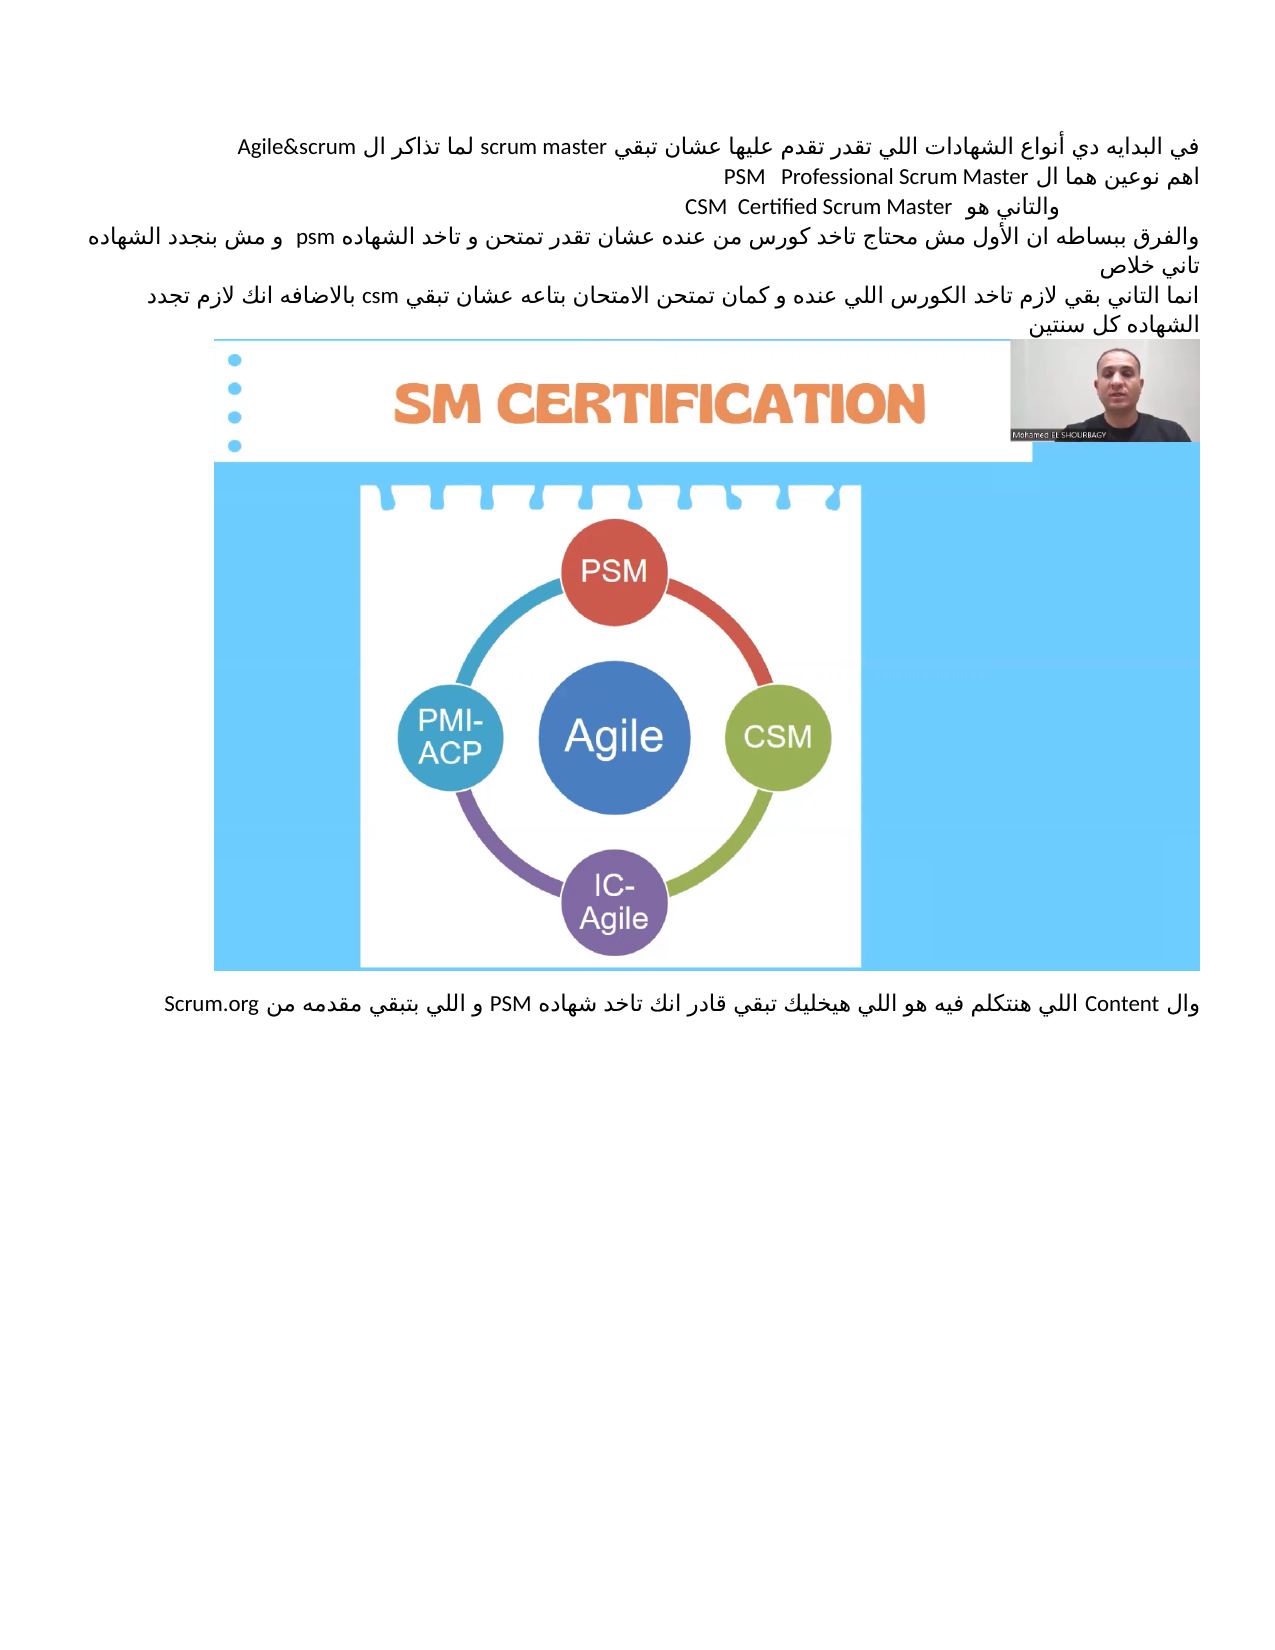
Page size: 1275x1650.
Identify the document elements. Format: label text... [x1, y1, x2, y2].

text وال Content اللي هنتكلم فيه هو اللي هيخليك تبقي قادر انك تاخد شهاده PSM و اللي بتبقي مقدمه من Scrum.org [75, 989, 1200, 1017]
picture [214, 339, 1200, 971]
